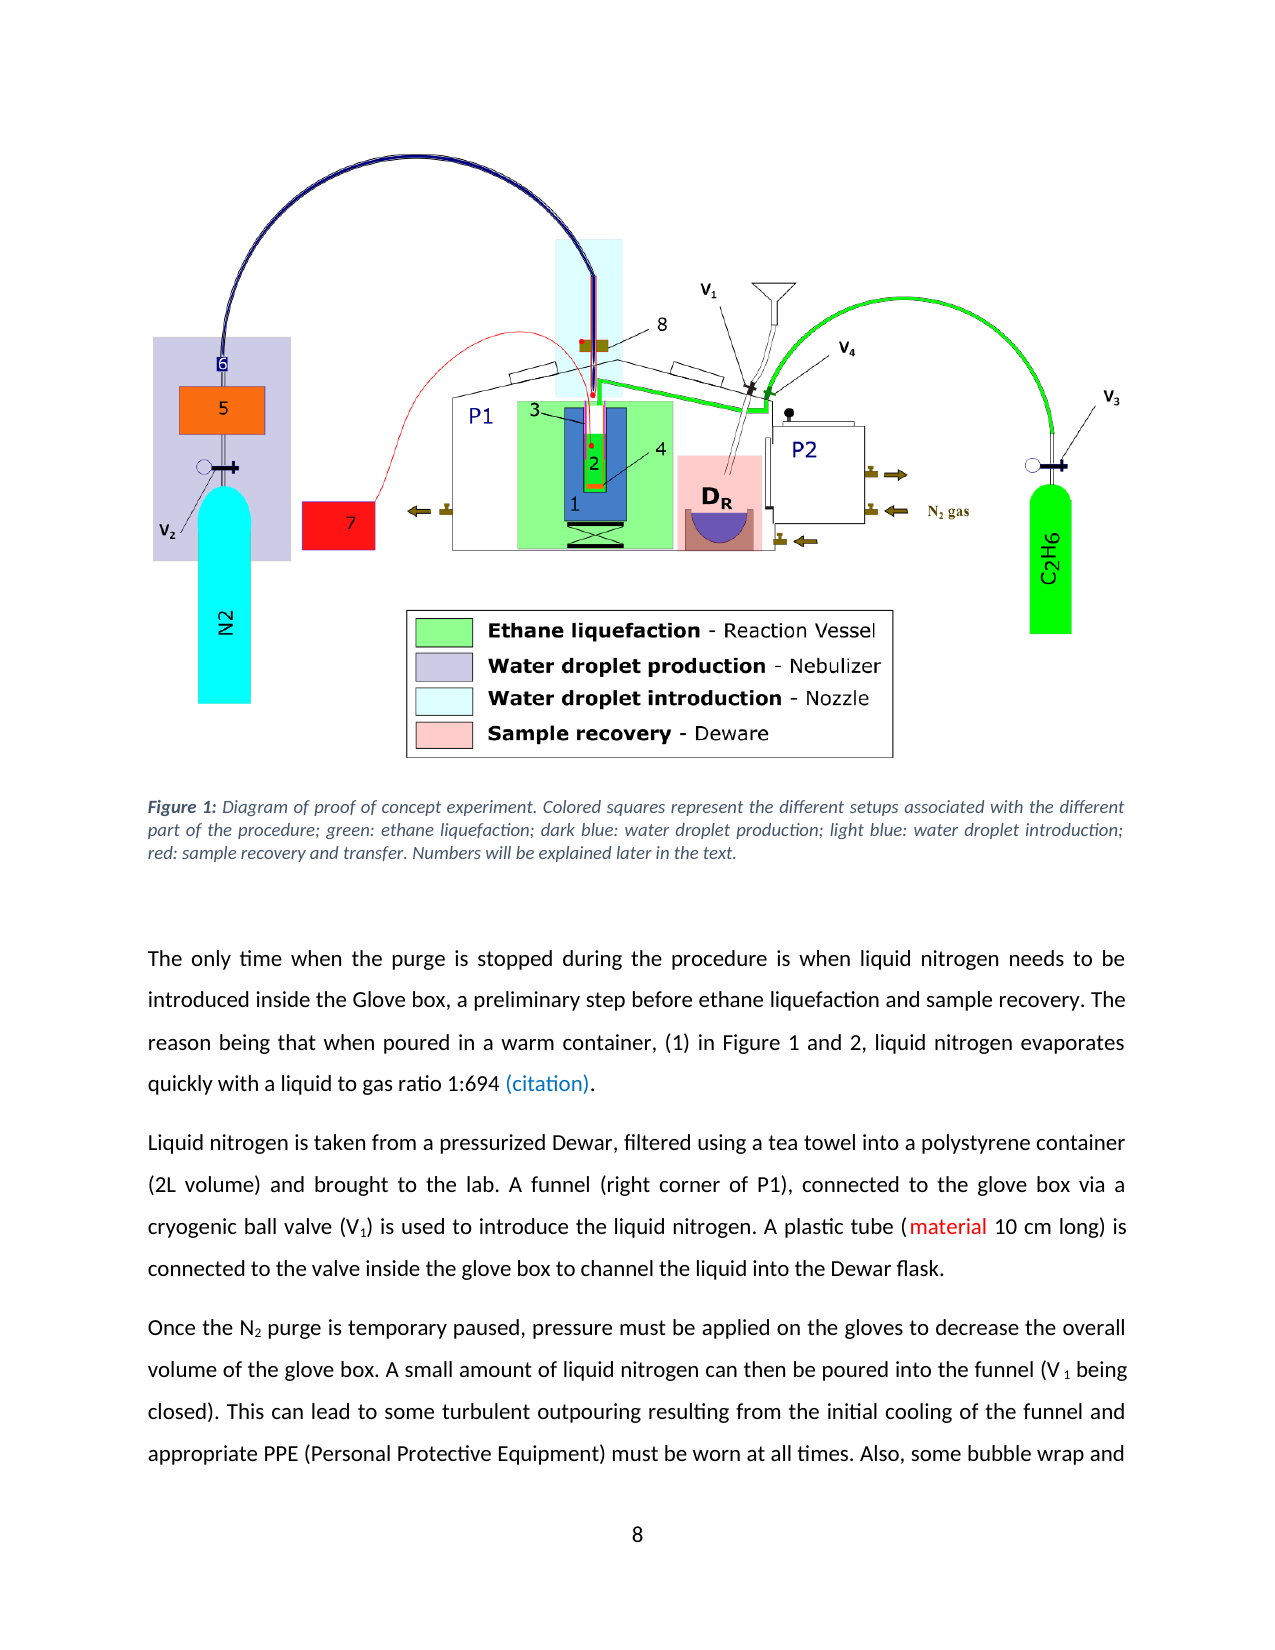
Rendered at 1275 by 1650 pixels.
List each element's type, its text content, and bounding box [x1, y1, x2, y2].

picture [147, 147, 1128, 765]
text Liquid nitrogen is taken from a pressurized Dewar, filtered using a tea towel into a polystyrene container (2L volume) and brought to the lab. A funnel (right corner of P1), connected to the glove box via a cryogenic ball valve (V1) is used to introduce the liquid nitrogen. A plastic tube (material 10 cm long) is connected to the valve inside the glove box to channel the liquid into the Dewar flask. [148, 1128, 1127, 1282]
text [148, 1313, 1127, 1467]
text Figure 1: Diagram of proof of concept experiment. Colored squares represent the different setups associated with the different part of the procedure; green: ethane liquefaction; dark blue: water droplet production; light blue: water droplet introduction; red: sample recovery and transfer. Numbers will be explained later in the text. [148, 795, 1127, 864]
text The only time when the purge is stopped during the procedure is when liquid nitrogen needs to be introduced inside the Glove box, a preliminary step before ethane liquefaction and sample recovery. The reason being that when poured in a warm container, (1) in Figure 1 and 2, liquid nitrogen evaporates quickly with a liquid to gas ratio 1:694 (citation). [148, 944, 1127, 1098]
